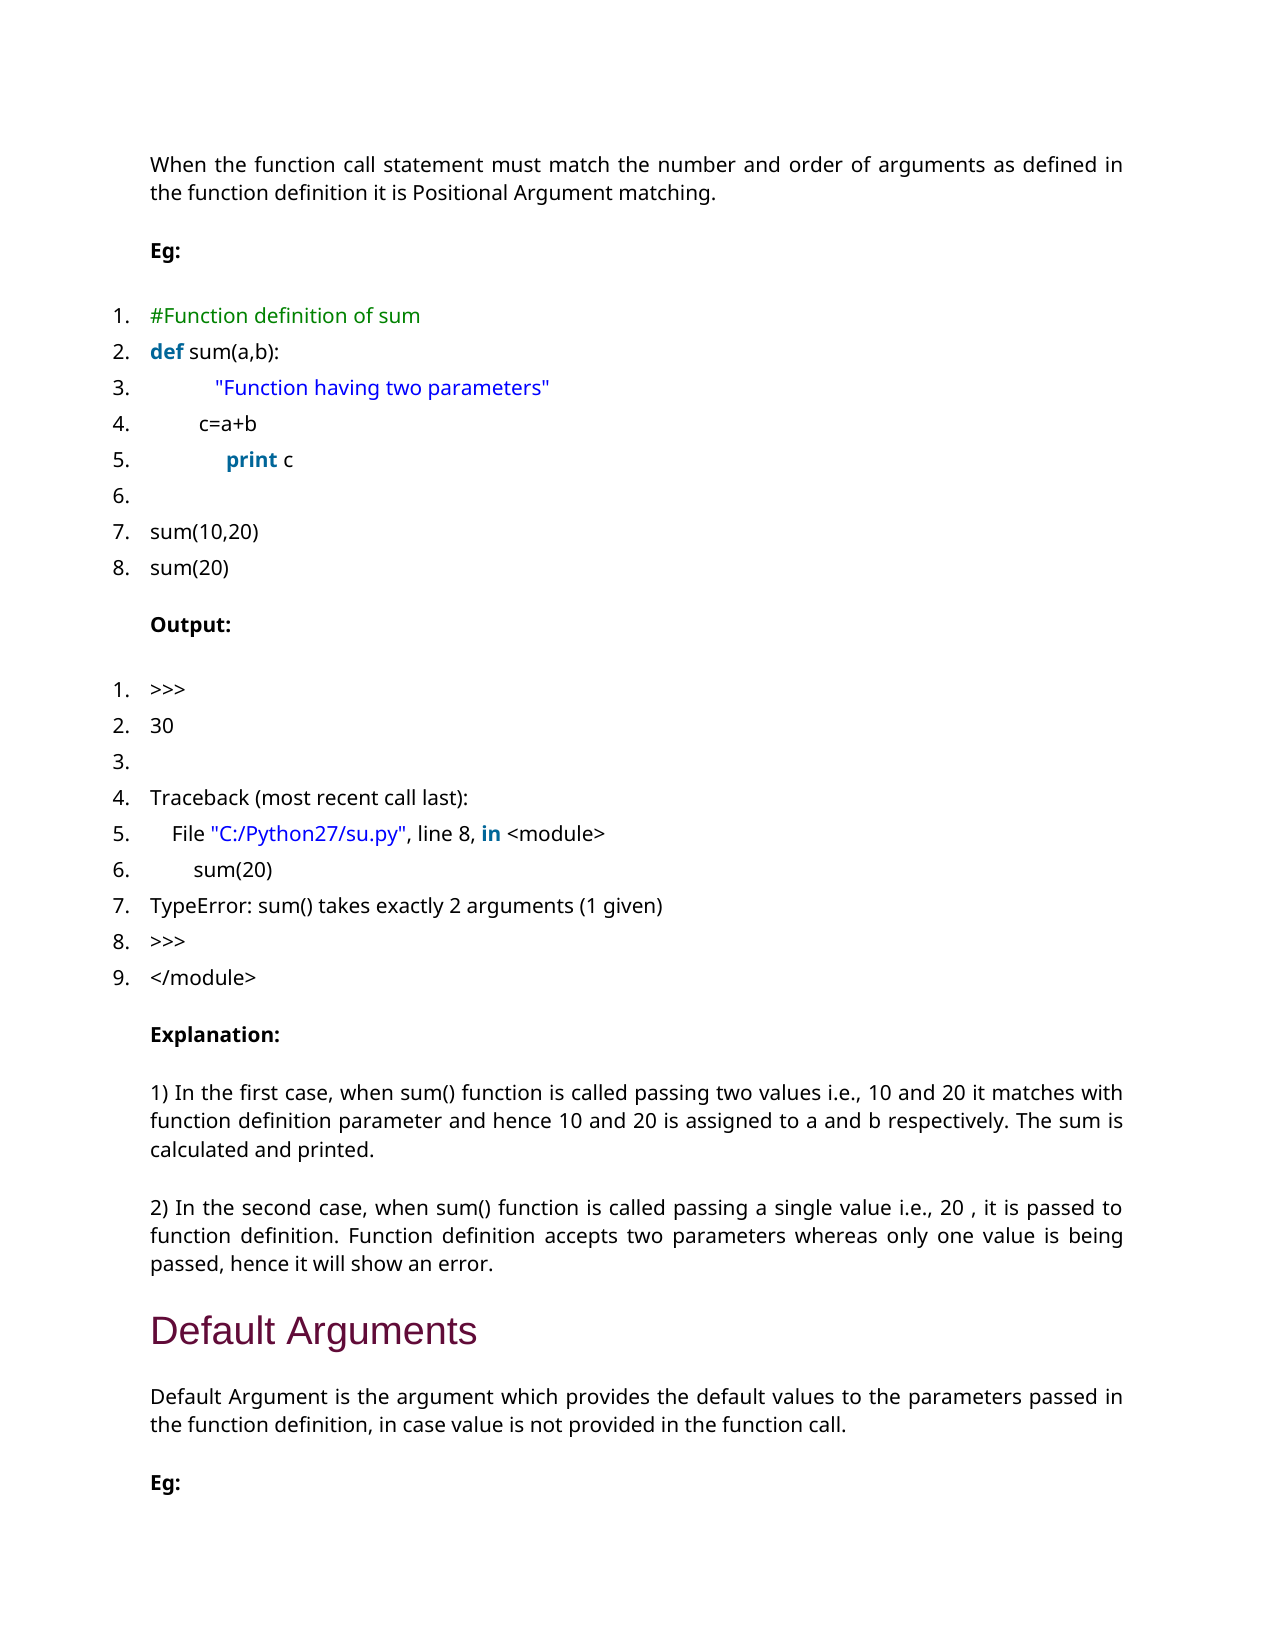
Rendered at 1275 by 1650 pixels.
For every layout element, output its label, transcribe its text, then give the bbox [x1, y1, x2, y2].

text Explanation: [150, 1021, 1125, 1049]
list >>> [112, 919, 1125, 955]
subtitle Default Arguments [150, 1307, 1125, 1353]
text 2) In the second case, when sum() function is called passing a single value i.e., 20 , it is passed to function definition. Function definition accepts two parameters whereas only one value is being passed, hence it will show an error. [150, 1193, 1125, 1278]
list "Function having two parameters" [112, 366, 1125, 401]
text Eg: [150, 236, 1125, 264]
text Default Argument is the argument which provides the default values to the parameters passed in the function definition, in case value is not provided in the function call. [150, 1382, 1125, 1439]
list print c [112, 437, 1125, 473]
list 30 [112, 704, 1125, 740]
list >>> [112, 668, 1125, 704]
text When the function call statement must match the number and order of arguments as defined in the function definition it is Positional Argument matching. [150, 150, 1125, 207]
list </module> [112, 955, 1125, 991]
list Traceback (most recent call last): [112, 776, 1125, 812]
text Eg: [150, 1468, 1125, 1496]
list sum(20) [112, 545, 1125, 581]
text 1) In the first case, when sum() function is called passing two values i.e., 10 and 20 it matches with function definition parameter and hence 10 and 20 is assigned to a and b respectively. The sum is calculated and printed. [150, 1078, 1125, 1163]
list #Function definition of sum [112, 294, 1125, 329]
list def sum(a,b): [112, 329, 1125, 366]
list sum(20) [112, 848, 1125, 883]
text Output: [150, 610, 1125, 639]
list c=a+b [112, 401, 1125, 437]
list sum(10,20) [112, 509, 1125, 545]
list File "C:/Python27/su.py", line 8, in <module> [112, 812, 1125, 848]
list TypeError: sum() takes exactly 2 arguments (1 given) [112, 883, 1125, 919]
